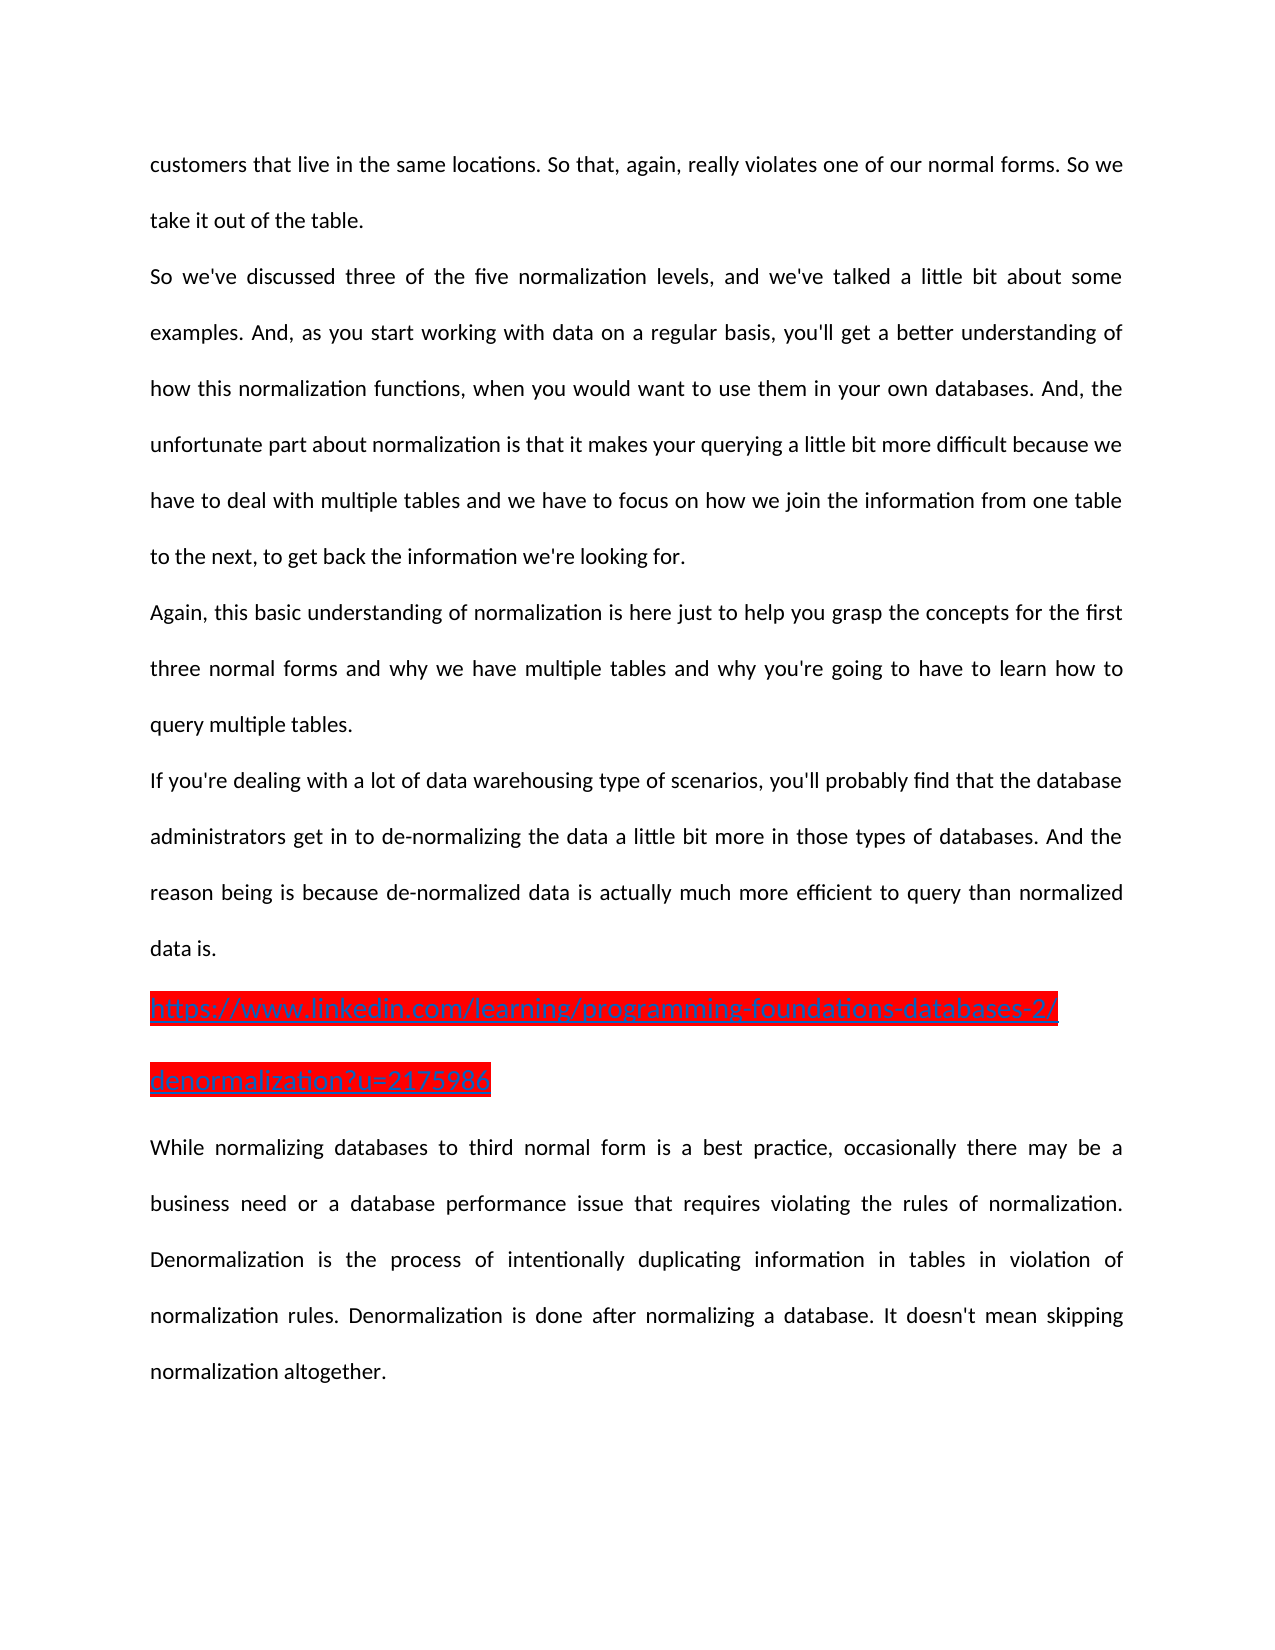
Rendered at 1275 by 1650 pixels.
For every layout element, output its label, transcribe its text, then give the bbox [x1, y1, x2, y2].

list While normalizing databases to third normal form is a best practice, occasionally there may be a business need or a database performance issue that requires violating the rules of normalization. Denormalization is the process of intentionally duplicating information in tables in violation of normalization rules. Denormalization is done after normalizing a database. It doesn't mean skipping normalization altogether. [150, 1133, 1125, 1385]
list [150, 150, 1125, 234]
list https://www.linkedin.com/learning/programming-foundations-databases-2/denormalization?u=2175986 [150, 991, 1125, 1097]
list Again, this basic understanding of normalization is here just to help you grasp the concepts for the first three normal forms and why we have multiple tables and why you're going to have to learn how to query multiple tables. [150, 598, 1125, 738]
list If you're dealing with a lot of data warehousing type of scenarios, you'll probably find that the database administrators get in to de-normalizing the data a little bit more in those types of databases. And the reason being is because de-normalized data is actually much more efficient to query than normalized data is. [150, 766, 1125, 963]
list So we've discussed three of the five normalization levels, and we've talked a little bit about some examples. And, as you start working with data on a regular basis, you'll get a better understanding of how this normalization functions, when you would want to use them in your own databases. And, the unfortunate part about normalization is that it makes your querying a little bit more difficult because we have to deal with multiple tables and we have to focus on how we join the information from one table to the next, to get back the information we're looking for. [150, 262, 1125, 570]
